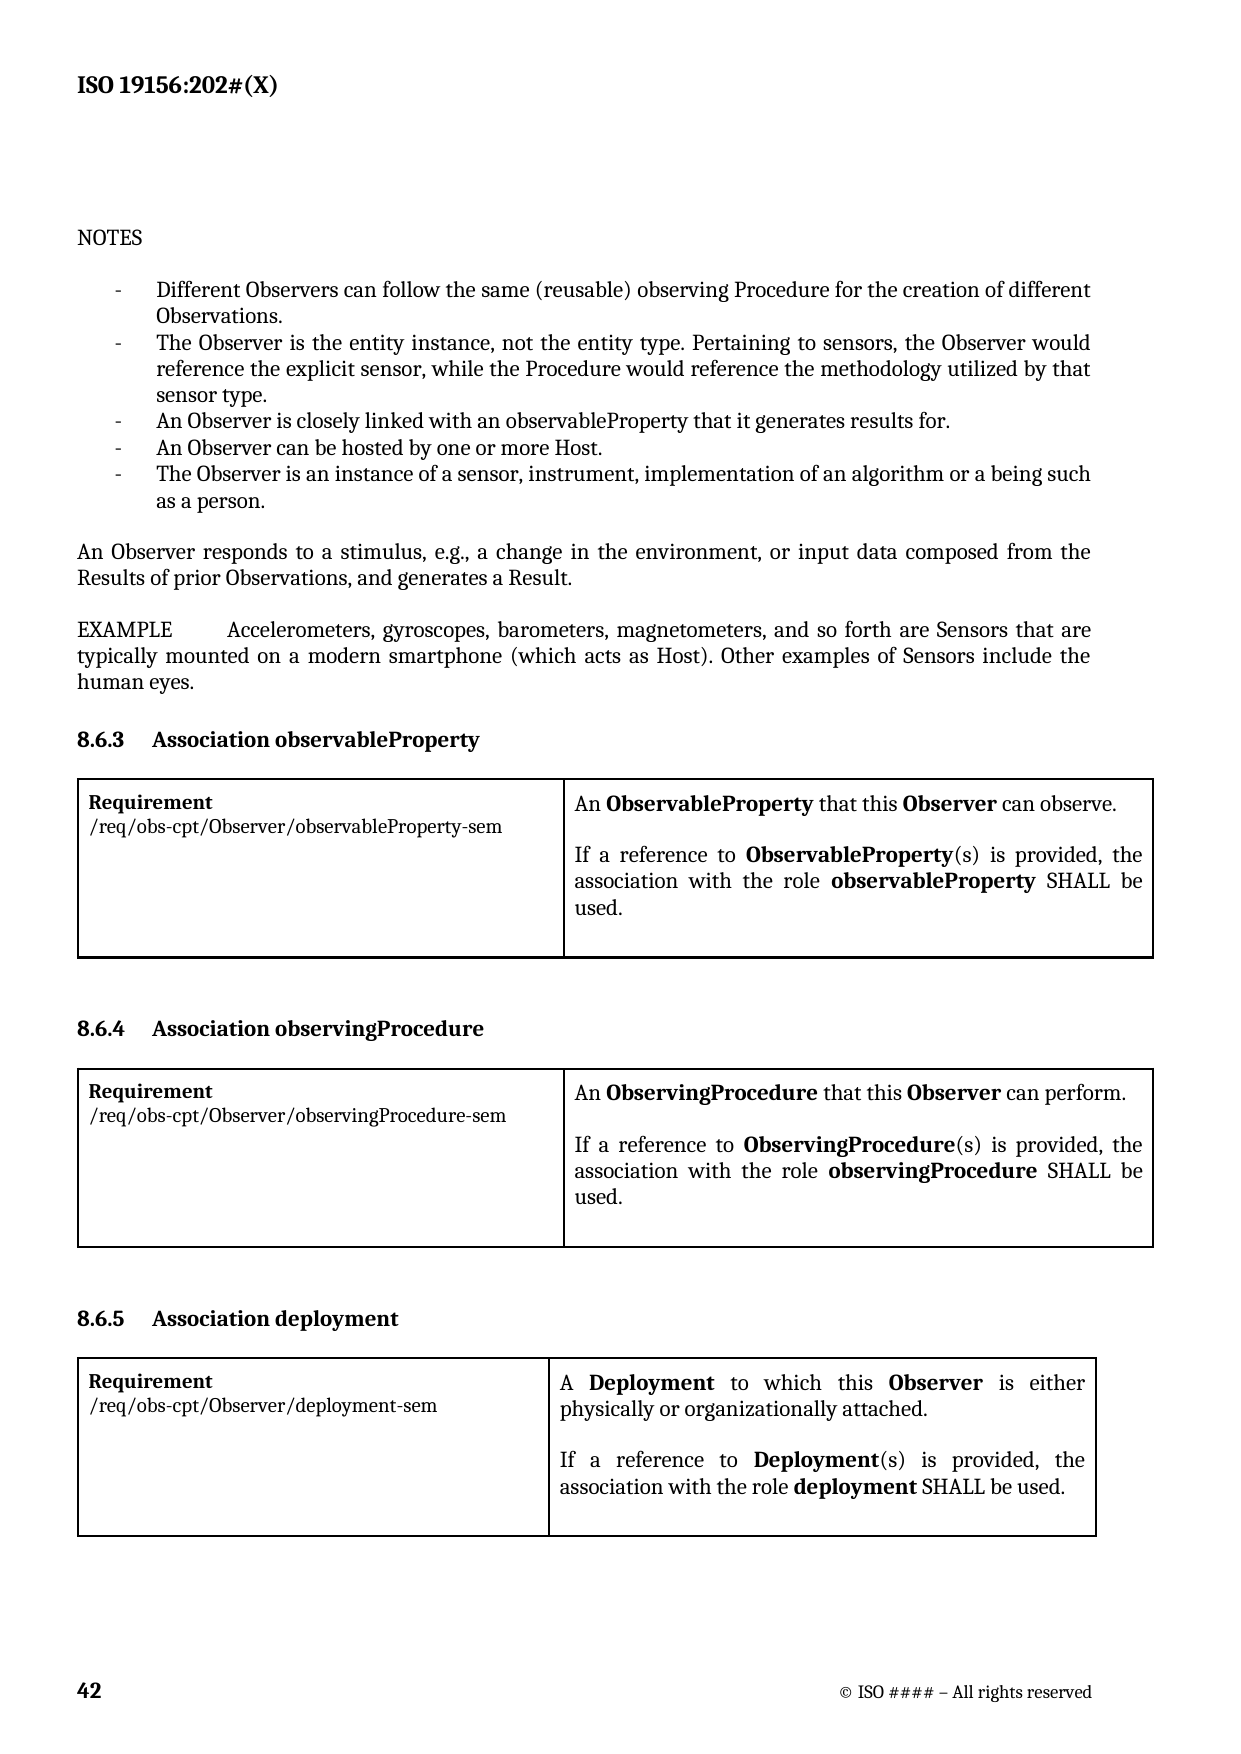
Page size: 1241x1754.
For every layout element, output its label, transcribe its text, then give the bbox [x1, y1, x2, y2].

table_header Requirement /req/obs-cpt/Observer/observableProperty-sem [79, 780, 563, 956]
list An Observer is closely linked with an observableProperty that it generates results for. [114, 408, 1092, 435]
table_header Requirement /req/obs-cpt/Observer/deployment-sem [79, 1359, 548, 1535]
text EXAMPLE Accelerometers, gyroscopes, barometers, magnetometers, and so forth are Sensors that are typically mounted on a modern smartphone (which acts as Host). Other examples of Sensors include the human eyes. [77, 616, 1092, 696]
subtitle Association observingProcedure [77, 1016, 1092, 1042]
table_header Requirement /req/obs-cpt/Observer/observingProcedure-sem [79, 1070, 563, 1246]
table_header An ObservableProperty that this Observer can observe. If a reference to ObservableProperty(s) is provided, the association with the role observableProperty SHALL be used. [565, 780, 1152, 956]
table_header A Deployment to which this Observer is either physically or organizationally attached. If a reference to Deployment(s) is provided, the association with the role deployment SHALL be used. [550, 1359, 1095, 1535]
text NOTES [77, 225, 1092, 252]
subtitle Association deployment [77, 1306, 1092, 1332]
list The Observer is an instance of a sensor, instrument, implementation of an algorithm or a being such as a person. [114, 461, 1092, 514]
table_header An ObservingProcedure that this Observer can perform. If a reference to ObservingProcedure(s) is provided, the association with the role observingProcedure SHALL be used. [565, 1070, 1152, 1246]
text An Observer responds to a stimulus, e.g., a change in the environment, or input data composed from the Results of prior Observations, and generates a Result. [77, 539, 1092, 591]
subtitle Association observableProperty [77, 727, 1092, 753]
list Different Observers can follow the same (reusable) observing Procedure for the creation of different Observations. [114, 277, 1092, 329]
list An Observer can be hosted by one or more Host. [114, 435, 1092, 461]
list The Observer is the entity instance, not the entity type. Pertaining to sensors, the Observer would reference the explicit sensor, while the Procedure would reference the methodology utilized by that sensor type. [114, 329, 1092, 408]
